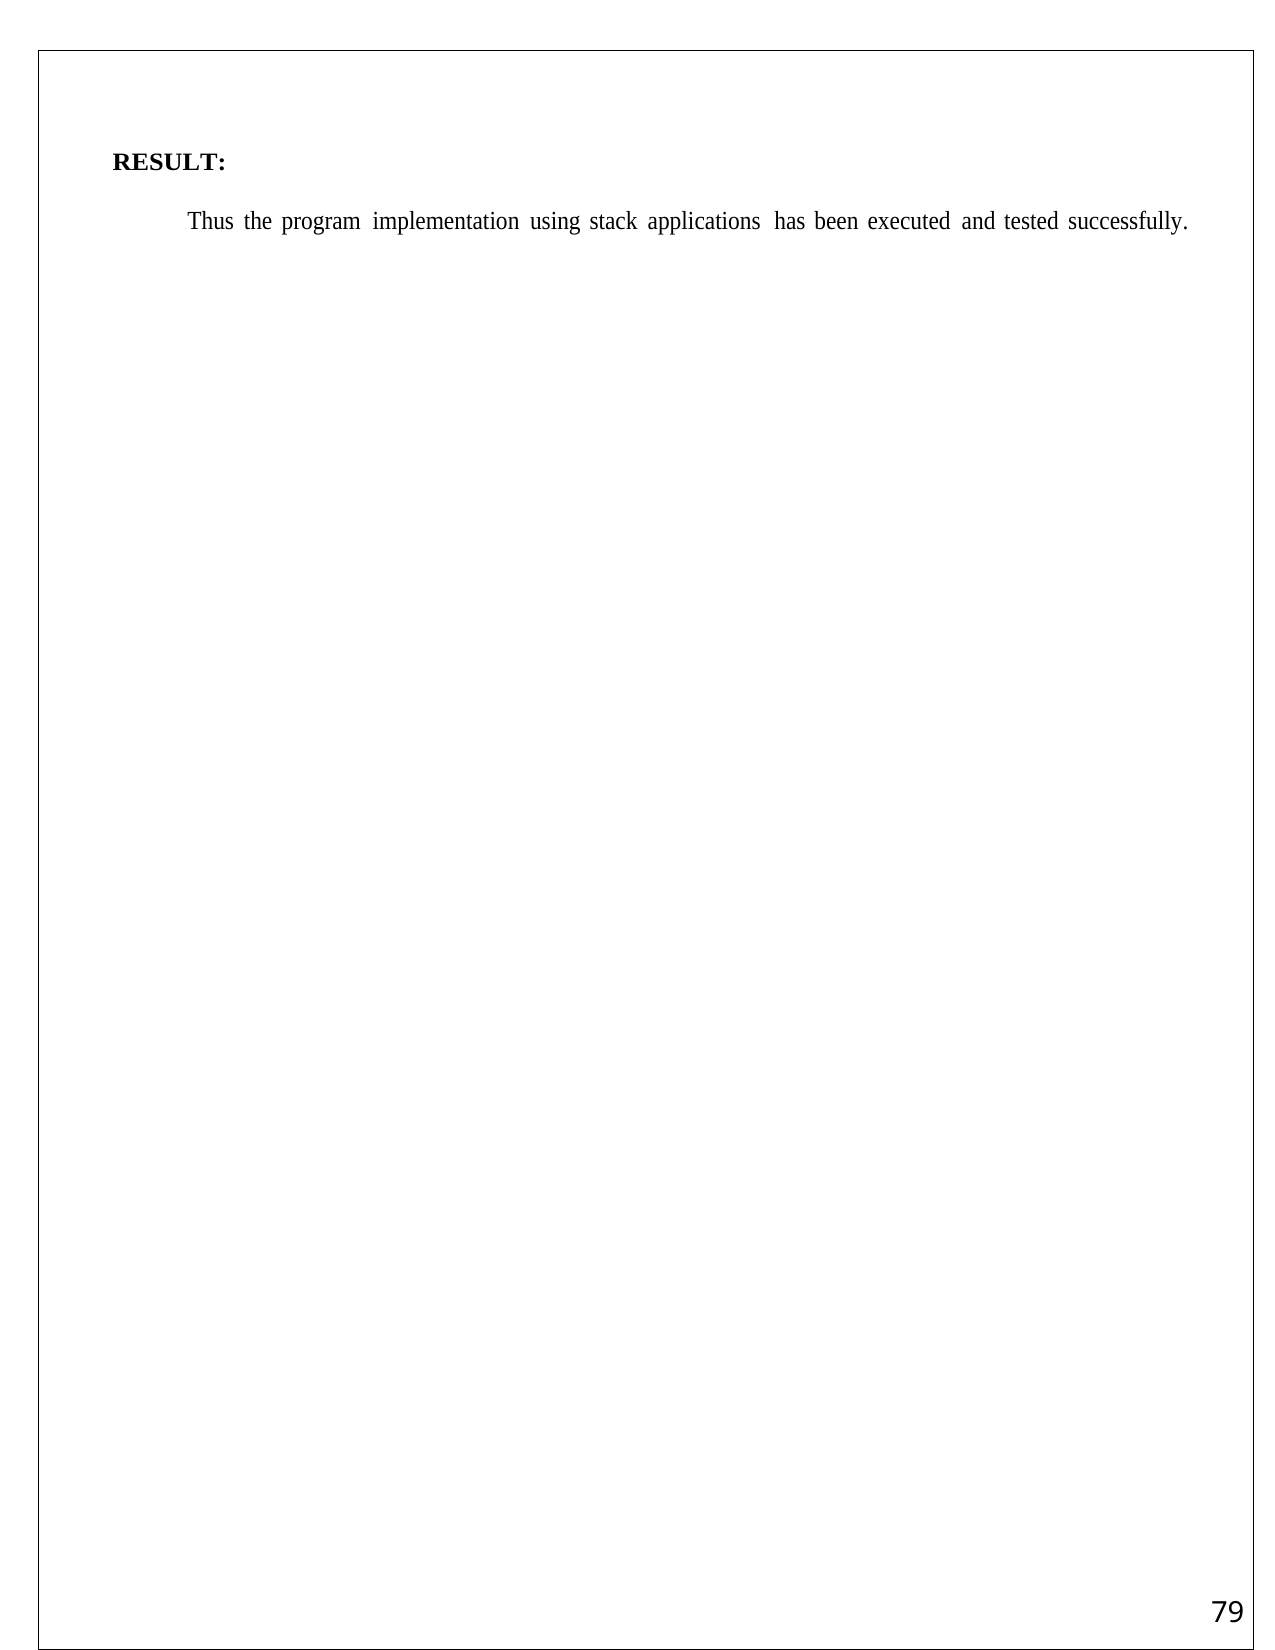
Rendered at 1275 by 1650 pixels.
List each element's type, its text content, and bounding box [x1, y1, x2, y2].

text RESULT: [112, 147, 1253, 176]
subtitle 79 [39, 1591, 1244, 1631]
text Thus the program implementation using stack applications has been executed and tested successfully. [187, 205, 1253, 235]
